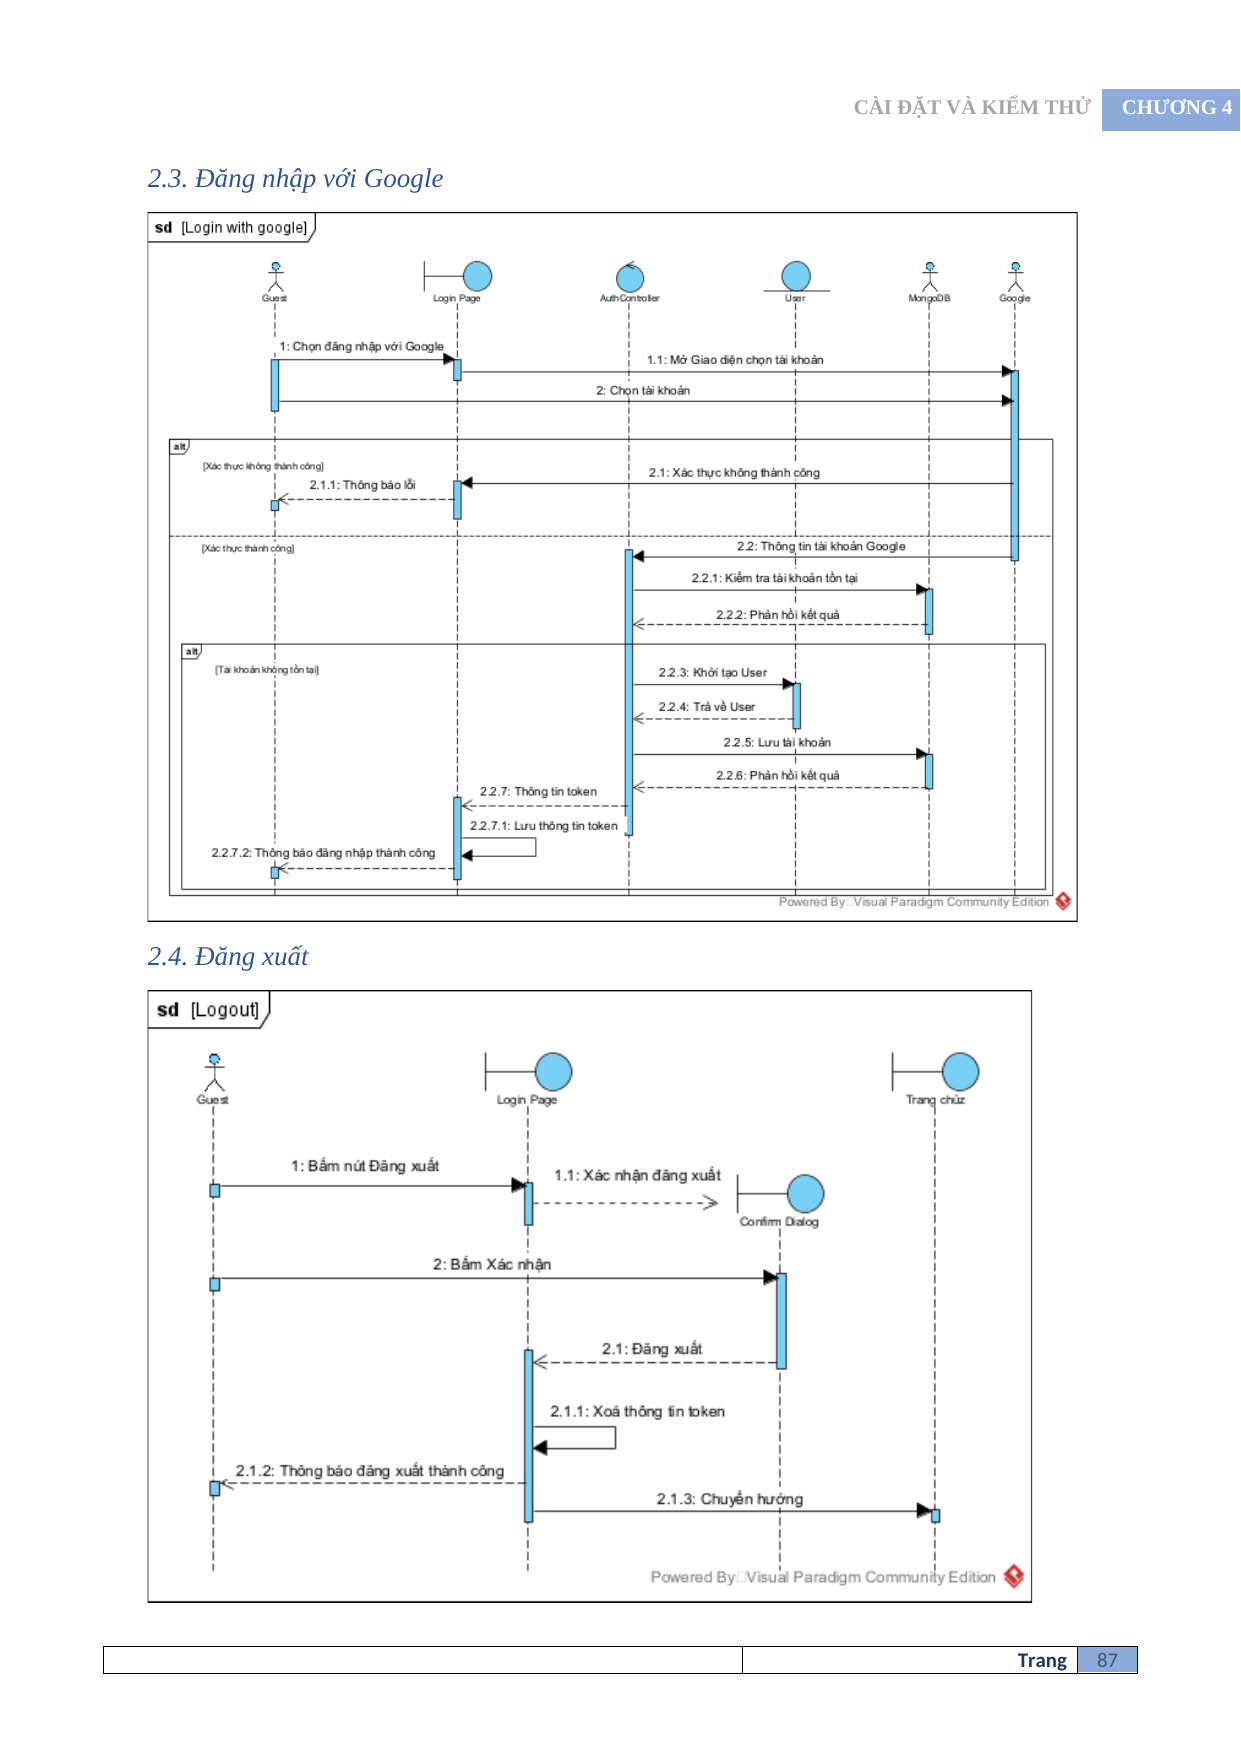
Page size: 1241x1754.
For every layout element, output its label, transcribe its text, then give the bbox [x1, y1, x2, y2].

subtitle 2.3. Đăng nhập với Google [148, 163, 1122, 194]
picture [147, 212, 1078, 922]
picture [147, 990, 1033, 1603]
subtitle 2.4. Đăng xuất [148, 940, 1122, 971]
